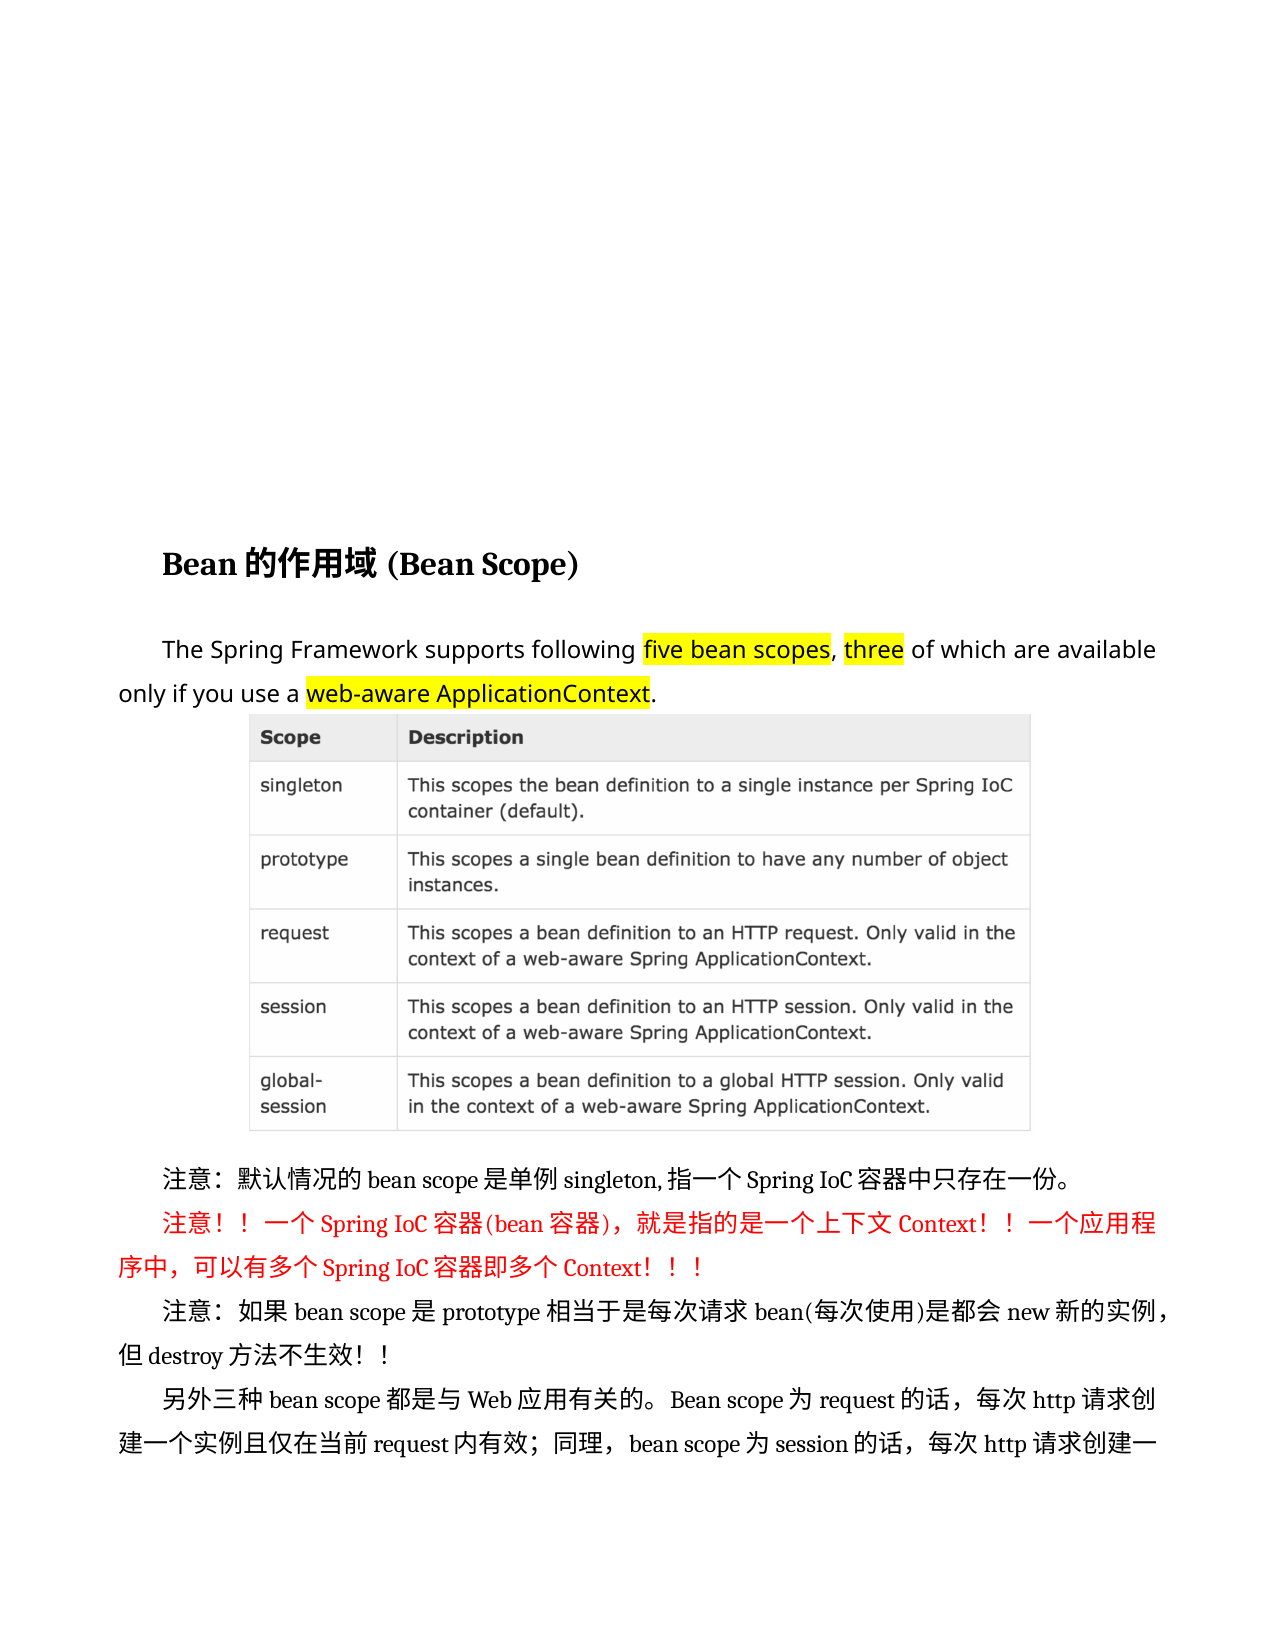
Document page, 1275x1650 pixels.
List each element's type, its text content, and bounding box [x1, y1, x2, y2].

text 注意！！一个Spring IoC容器(bean容器)，就是指的是一个上下文Context！！一个应用程序中，可以有多个Spring IoC容器即多个Context！！！ [118, 1199, 1157, 1288]
text 注意：如果bean scope是prototype相当于是每次请求bean(每次使用)是都会new新的实例，但destroy方法不生效！！ [118, 1288, 1157, 1376]
text Bean的作用域 (Bean Scope) [118, 517, 1157, 605]
text 注意：默认情况的bean scope是单例singleton, 指一个Spring IoC容器中只存在一份。 [118, 1155, 1157, 1199]
text The Spring Framework supports following five bean scopes, three of which are available only if you use a web-aware ApplicationContext. [118, 627, 1157, 715]
picture [249, 714, 1037, 1132]
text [118, 1376, 1157, 1464]
